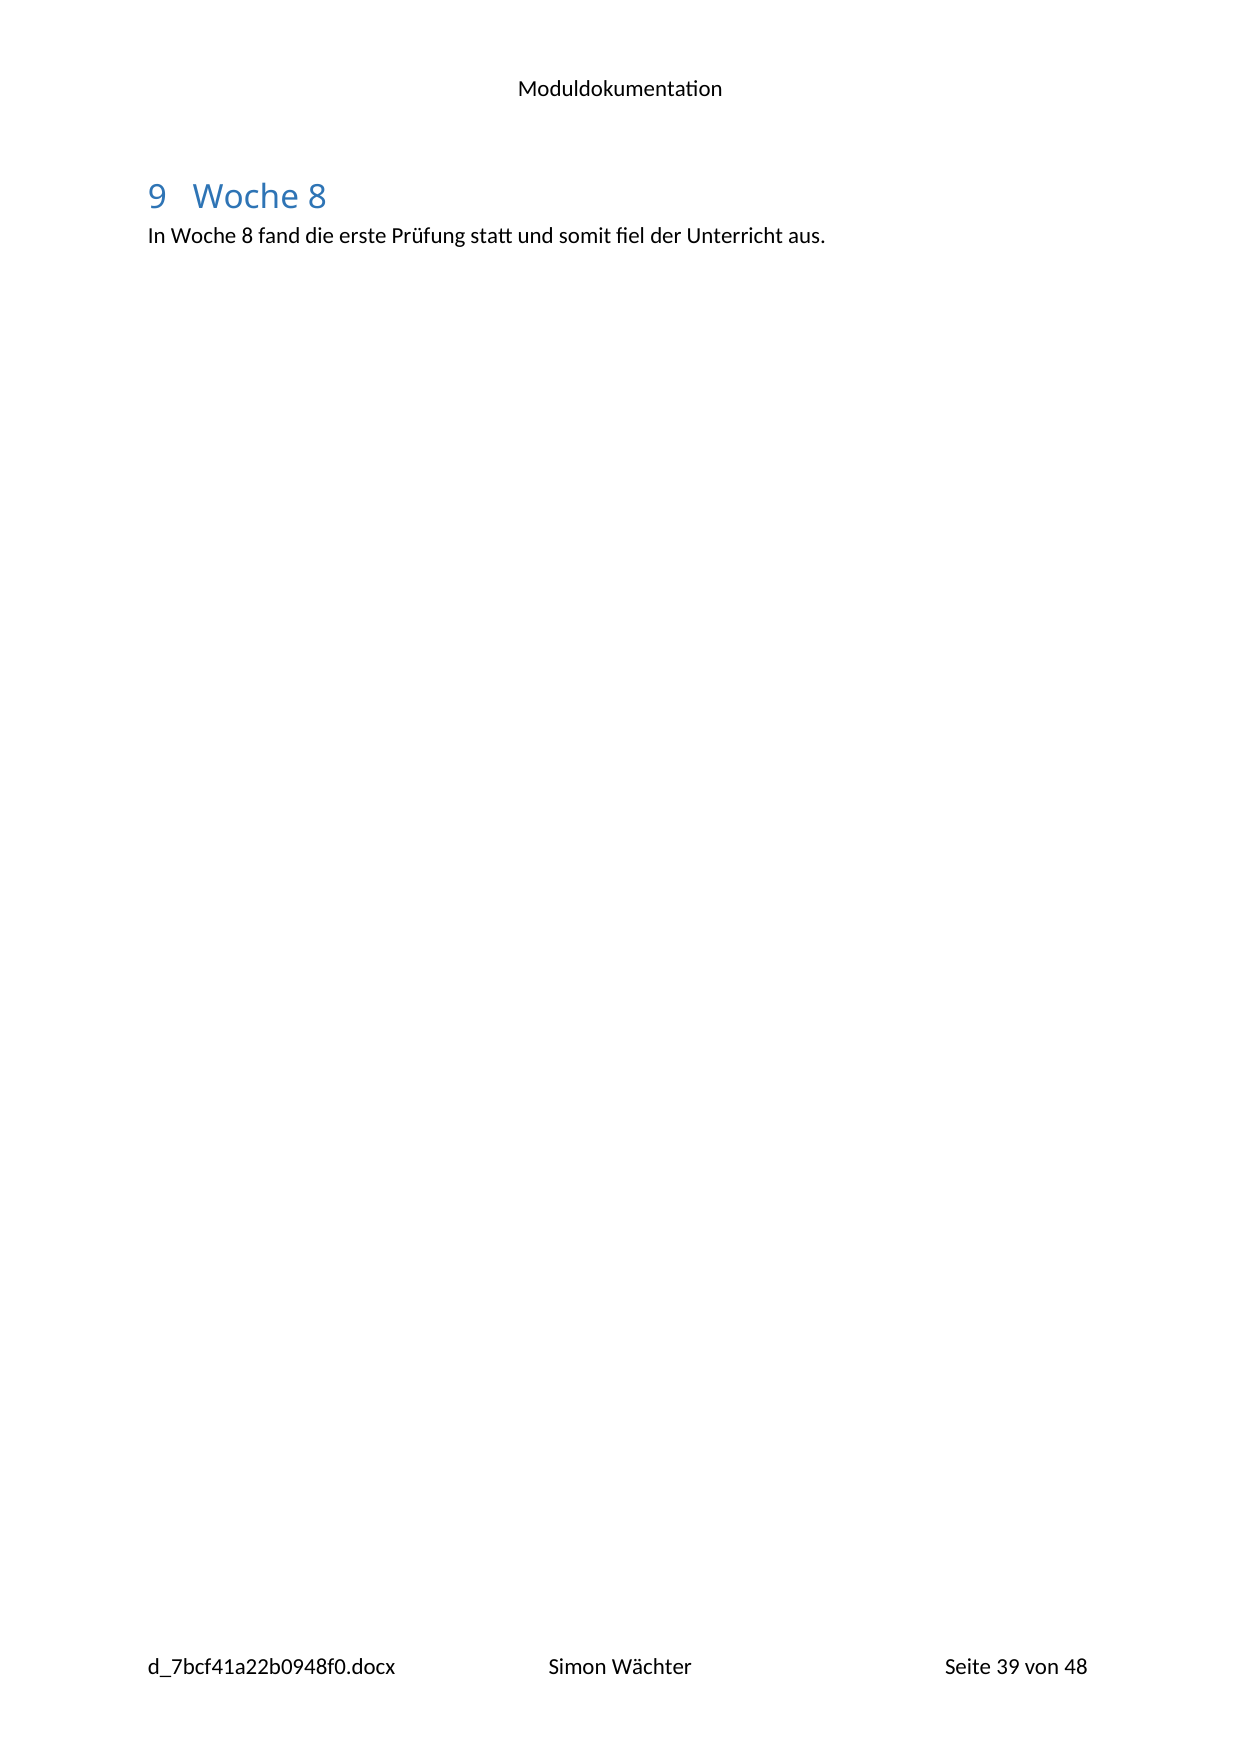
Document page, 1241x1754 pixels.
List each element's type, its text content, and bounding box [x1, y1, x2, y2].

subtitle Woche 8 [148, 173, 1093, 218]
text In Woche 8 fand die erste Prüfung statt und somit fiel der Unterricht aus. [148, 222, 1093, 249]
